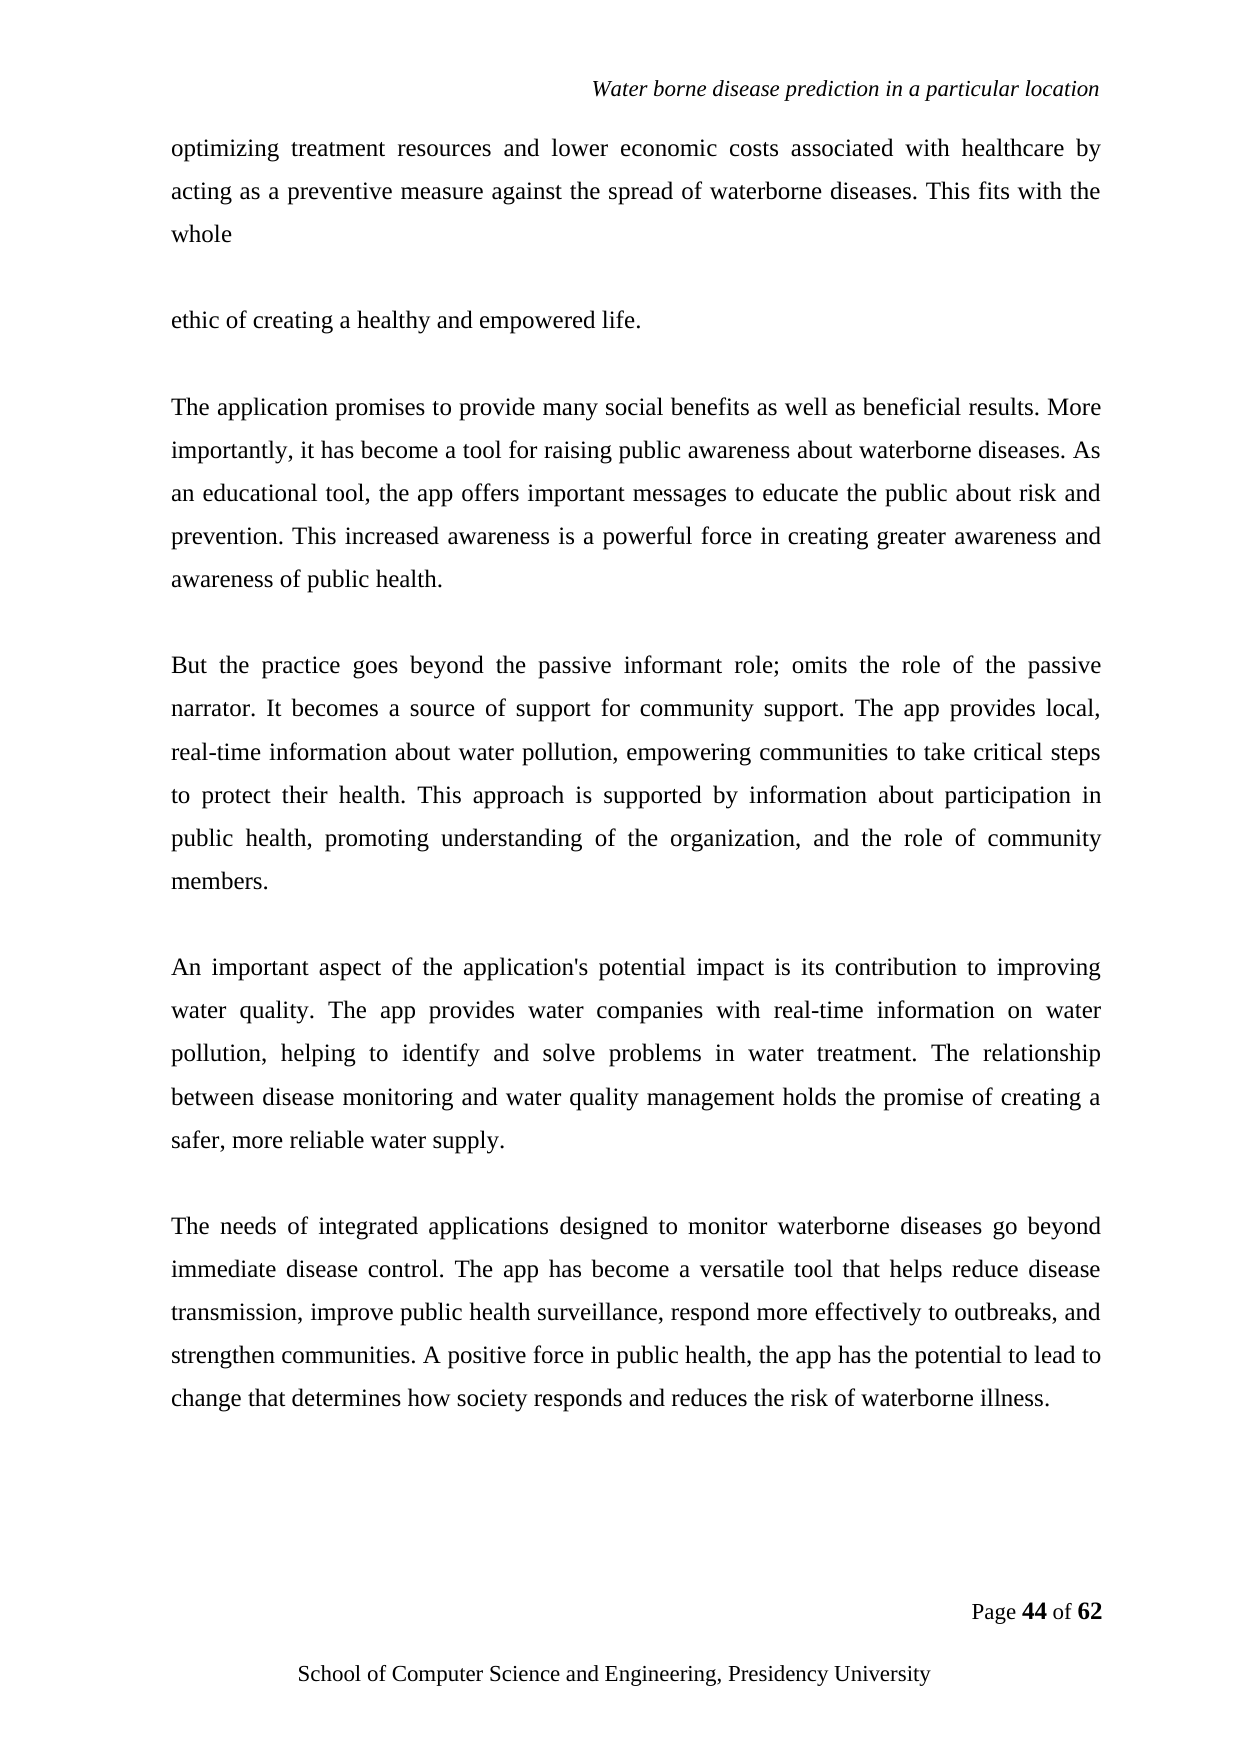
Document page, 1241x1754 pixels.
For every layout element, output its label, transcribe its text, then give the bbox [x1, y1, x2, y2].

text The application promises to provide many social benefits as well as beneficial results. More importantly, it has become a tool for raising public awareness about waterborne diseases. As an educational tool, the app offers important messages to educate the public about risk and prevention. This increased awareness is a powerful force in creating greater awareness and awareness of public health. [171, 392, 1102, 593]
text An important aspect of the application's potential impact is its contribution to improving water quality. The app provides water companies with real-time information on water pollution, helping to identify and solve problems in water treatment. The relationship between disease monitoring and water quality management holds the promise of creating a safer, more reliable water supply. [171, 952, 1102, 1153]
text But the practice goes beyond the passive informant role; omits the role of the passive narrator. It becomes a source of support for community support. The app provides local, real-time information about water pollution, empowering communities to take critical steps to protect their health. This approach is supported by information about participation in public health, promoting understanding of the organization, and the role of community members. [171, 650, 1102, 895]
text The needs of integrated applications designed to monitor waterborne diseases go beyond immediate disease control. The app has become a versatile tool that helps reduce disease transmission, improve public health surveillance, respond more effectively to outbreaks, and strengthen communities. A positive force in public health, the app has the potential to lead to change that determines how society responds and reduces the risk of waterborne illness. [171, 1211, 1102, 1412]
text ethic of creating a healthy and empowered life. [171, 305, 1102, 334]
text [171, 133, 1102, 248]
